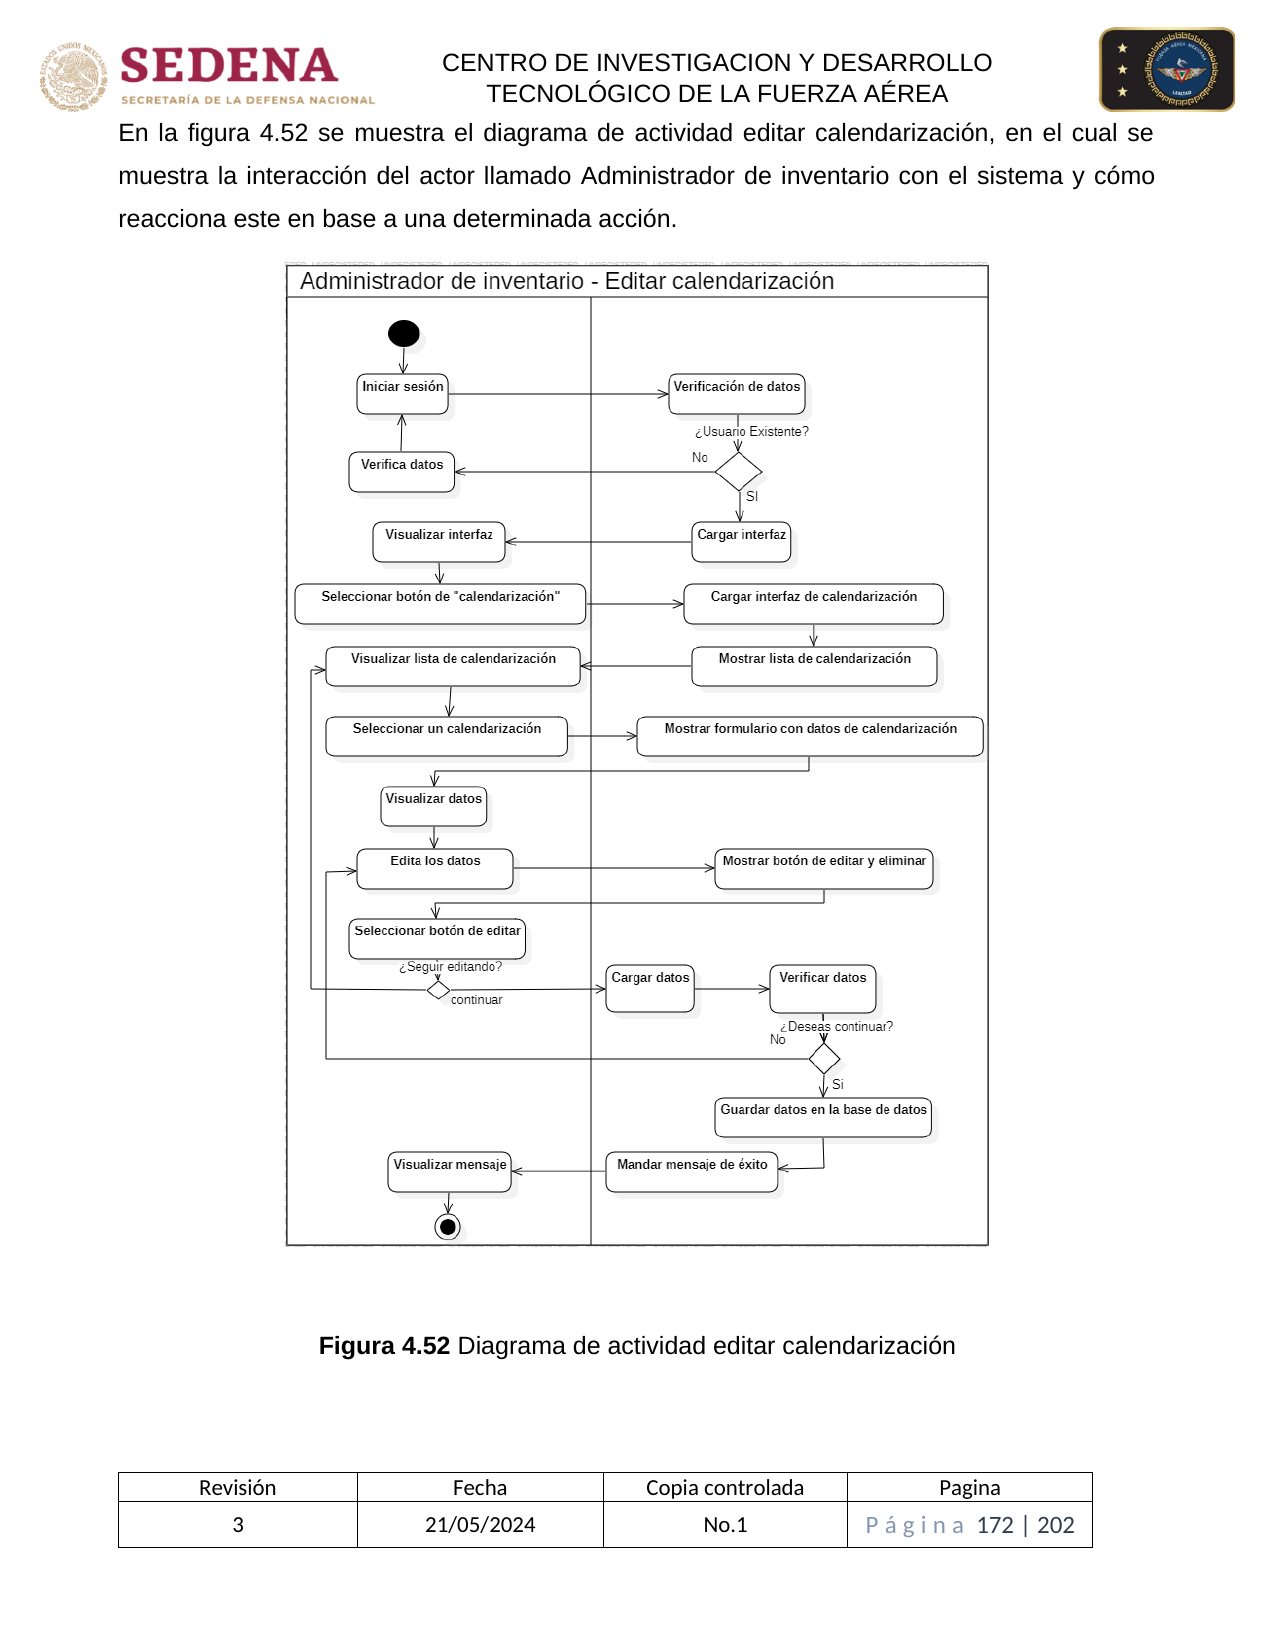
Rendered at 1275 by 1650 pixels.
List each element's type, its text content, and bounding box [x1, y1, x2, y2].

picture [284, 262, 991, 1250]
text En la figura 4.52 se muestra el diagrama de actividad editar calendarización, en el cual se muestra la interacción del actor llamado Administrador de inventario con el sistema y cómo reacciona este en base a una determinada acción. [118, 118, 1157, 233]
picture [39, 27, 1236, 112]
text Figura 4.52 Diagrama de actividad editar calendarización [118, 1331, 1157, 1360]
